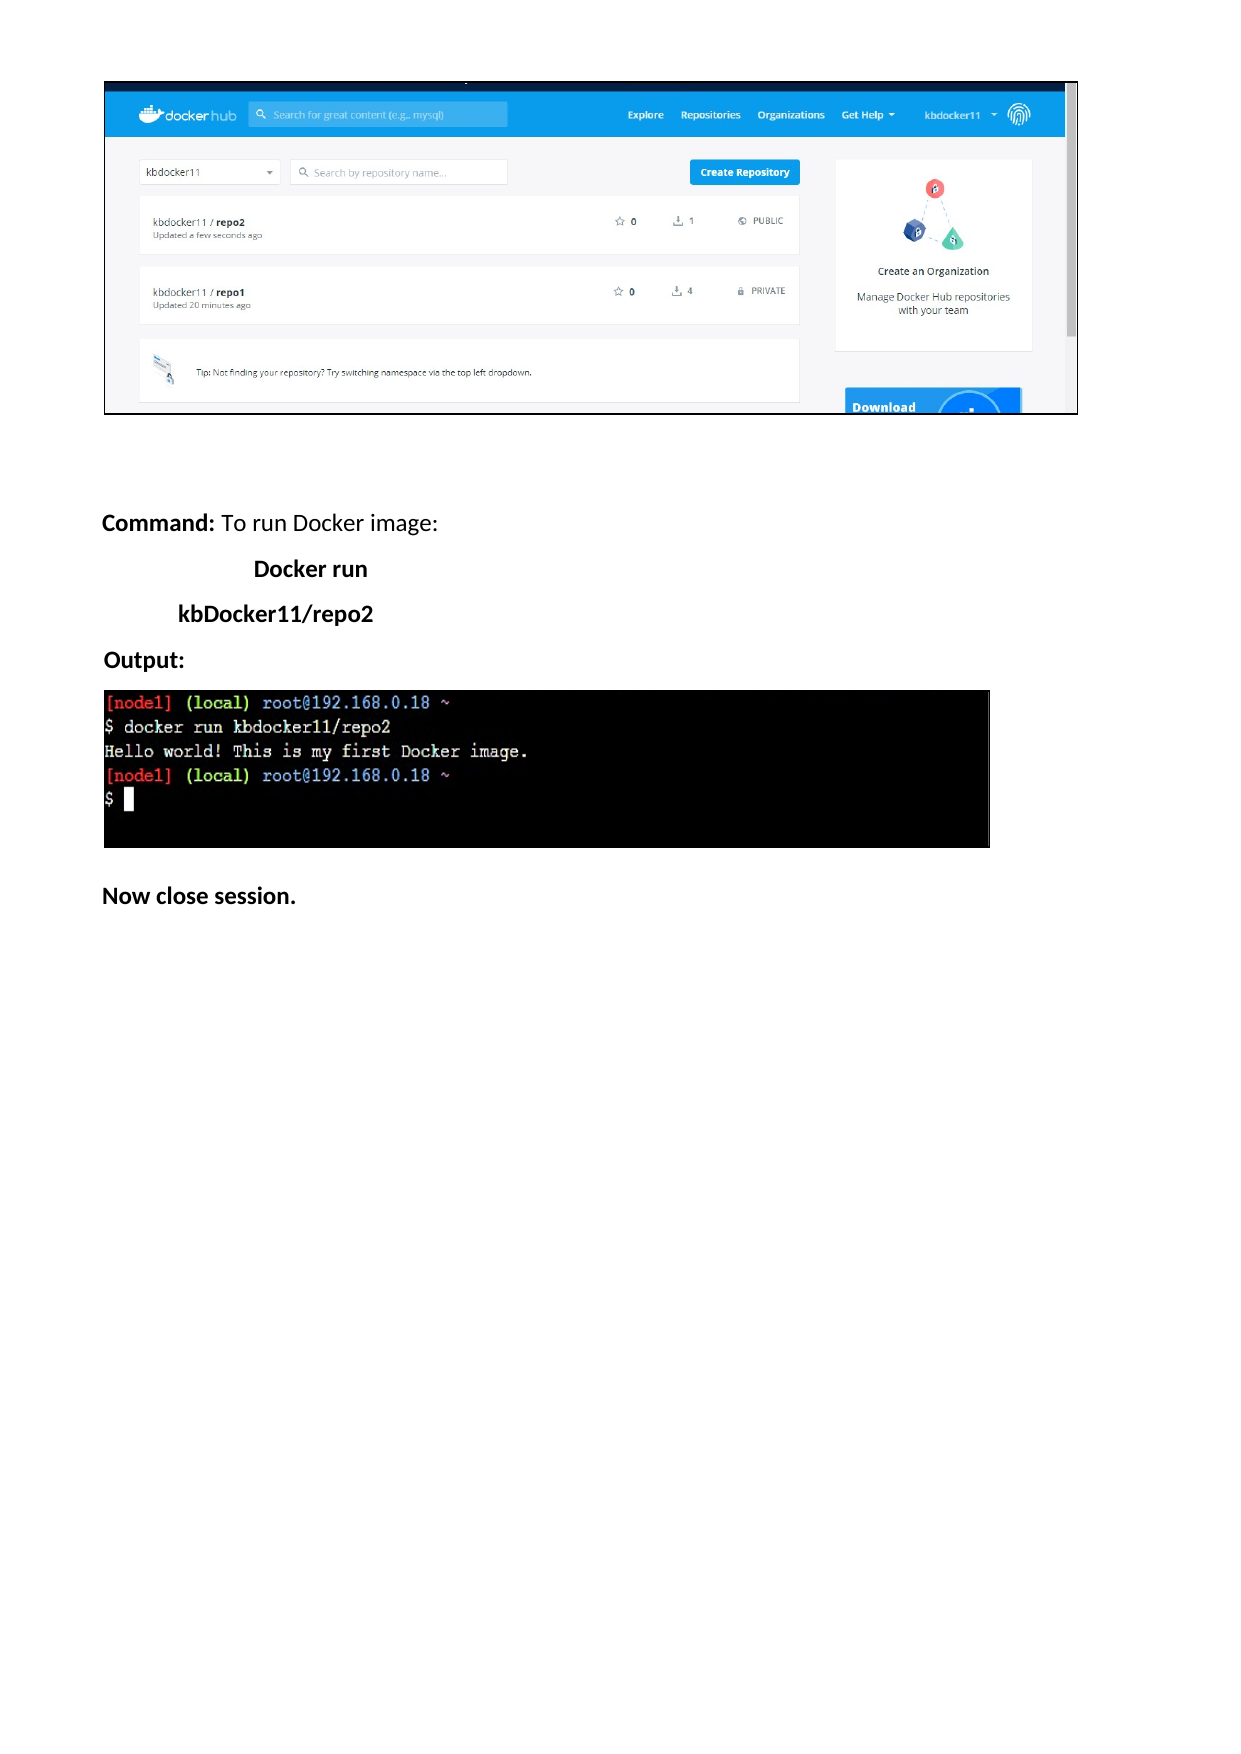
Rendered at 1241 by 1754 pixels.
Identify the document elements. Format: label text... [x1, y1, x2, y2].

picture [105, 83, 1077, 413]
text Command: To run Docker image: [102, 507, 542, 538]
text Now close session. [102, 880, 668, 911]
text Docker run kbDocker11/repo2 [178, 553, 542, 629]
text Output: [103, 644, 542, 675]
picture [105, 692, 989, 846]
